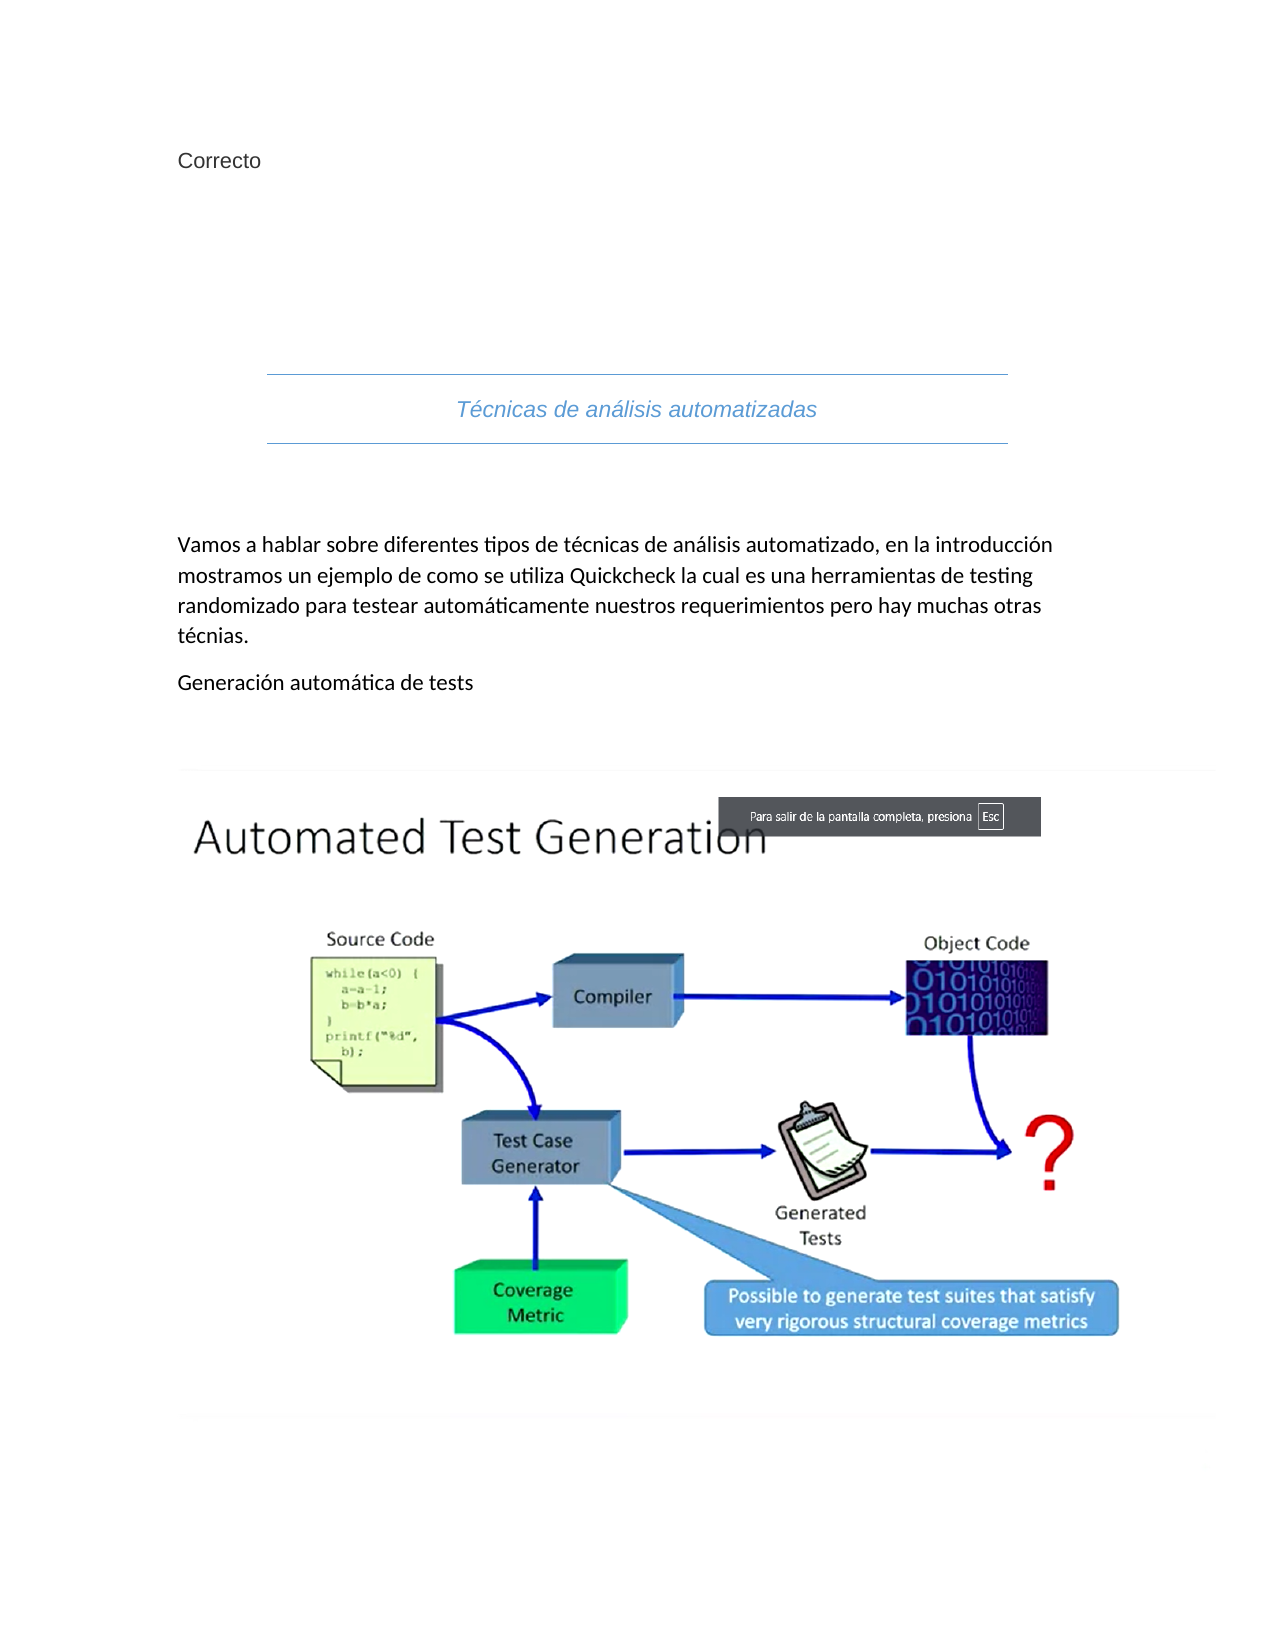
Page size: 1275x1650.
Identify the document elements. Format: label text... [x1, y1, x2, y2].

text Generación automática de tests [177, 668, 1098, 696]
text Vamos a hablar sobre diferentes tipos de técnicas de análisis automatizado, en la introducción mostramos un ejemplo de como se utiliza Quickcheck la cual es una herramientas de testing randomizado para testear automáticamente nuestros requerimientos pero hay muchas otras técnias. [177, 531, 1098, 649]
picture [177, 761, 1216, 1484]
text Técnicas de análisis automatizadas [267, 375, 1008, 443]
text Correcto [177, 148, 1098, 173]
